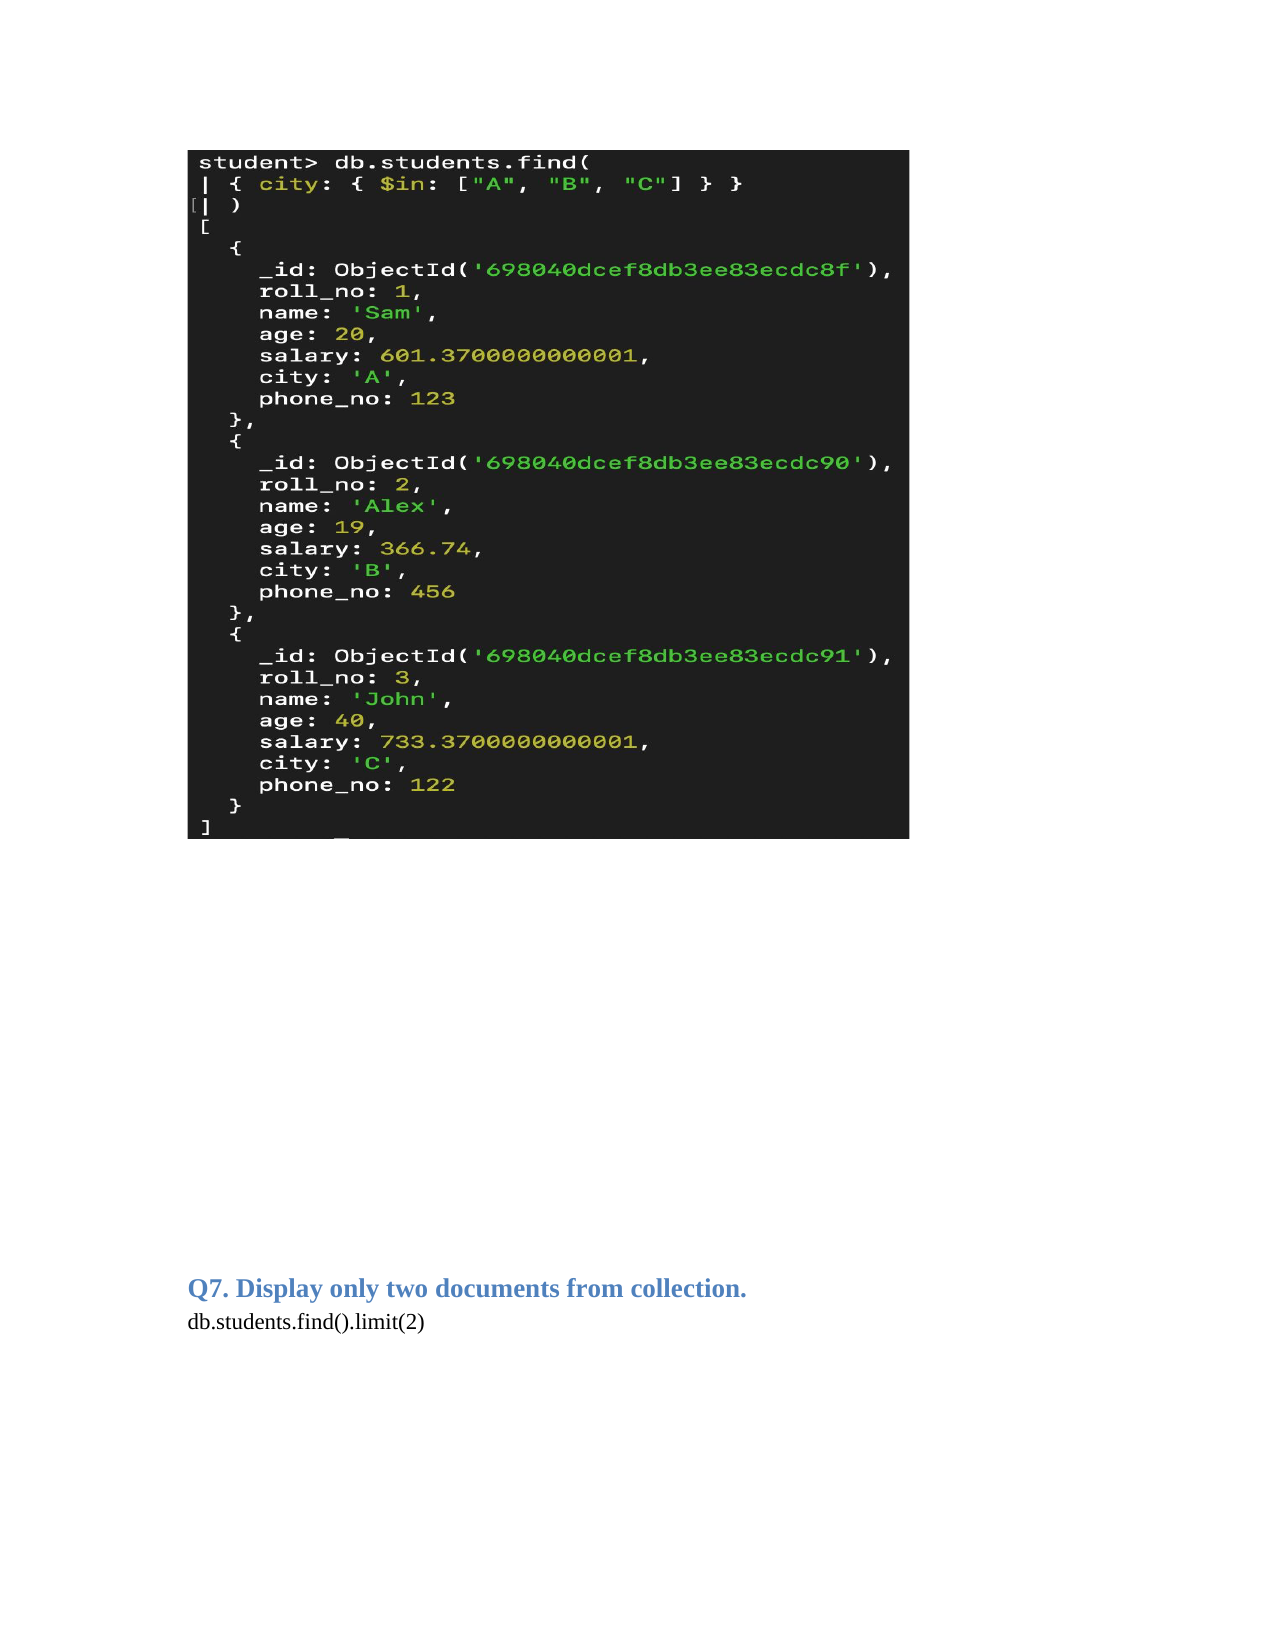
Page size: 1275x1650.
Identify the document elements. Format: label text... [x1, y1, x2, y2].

picture [187, 150, 910, 839]
text db.students.find().limit(2) [187, 1308, 1087, 1334]
subtitle Q7. Display only two documents from collection. [187, 1272, 1087, 1303]
